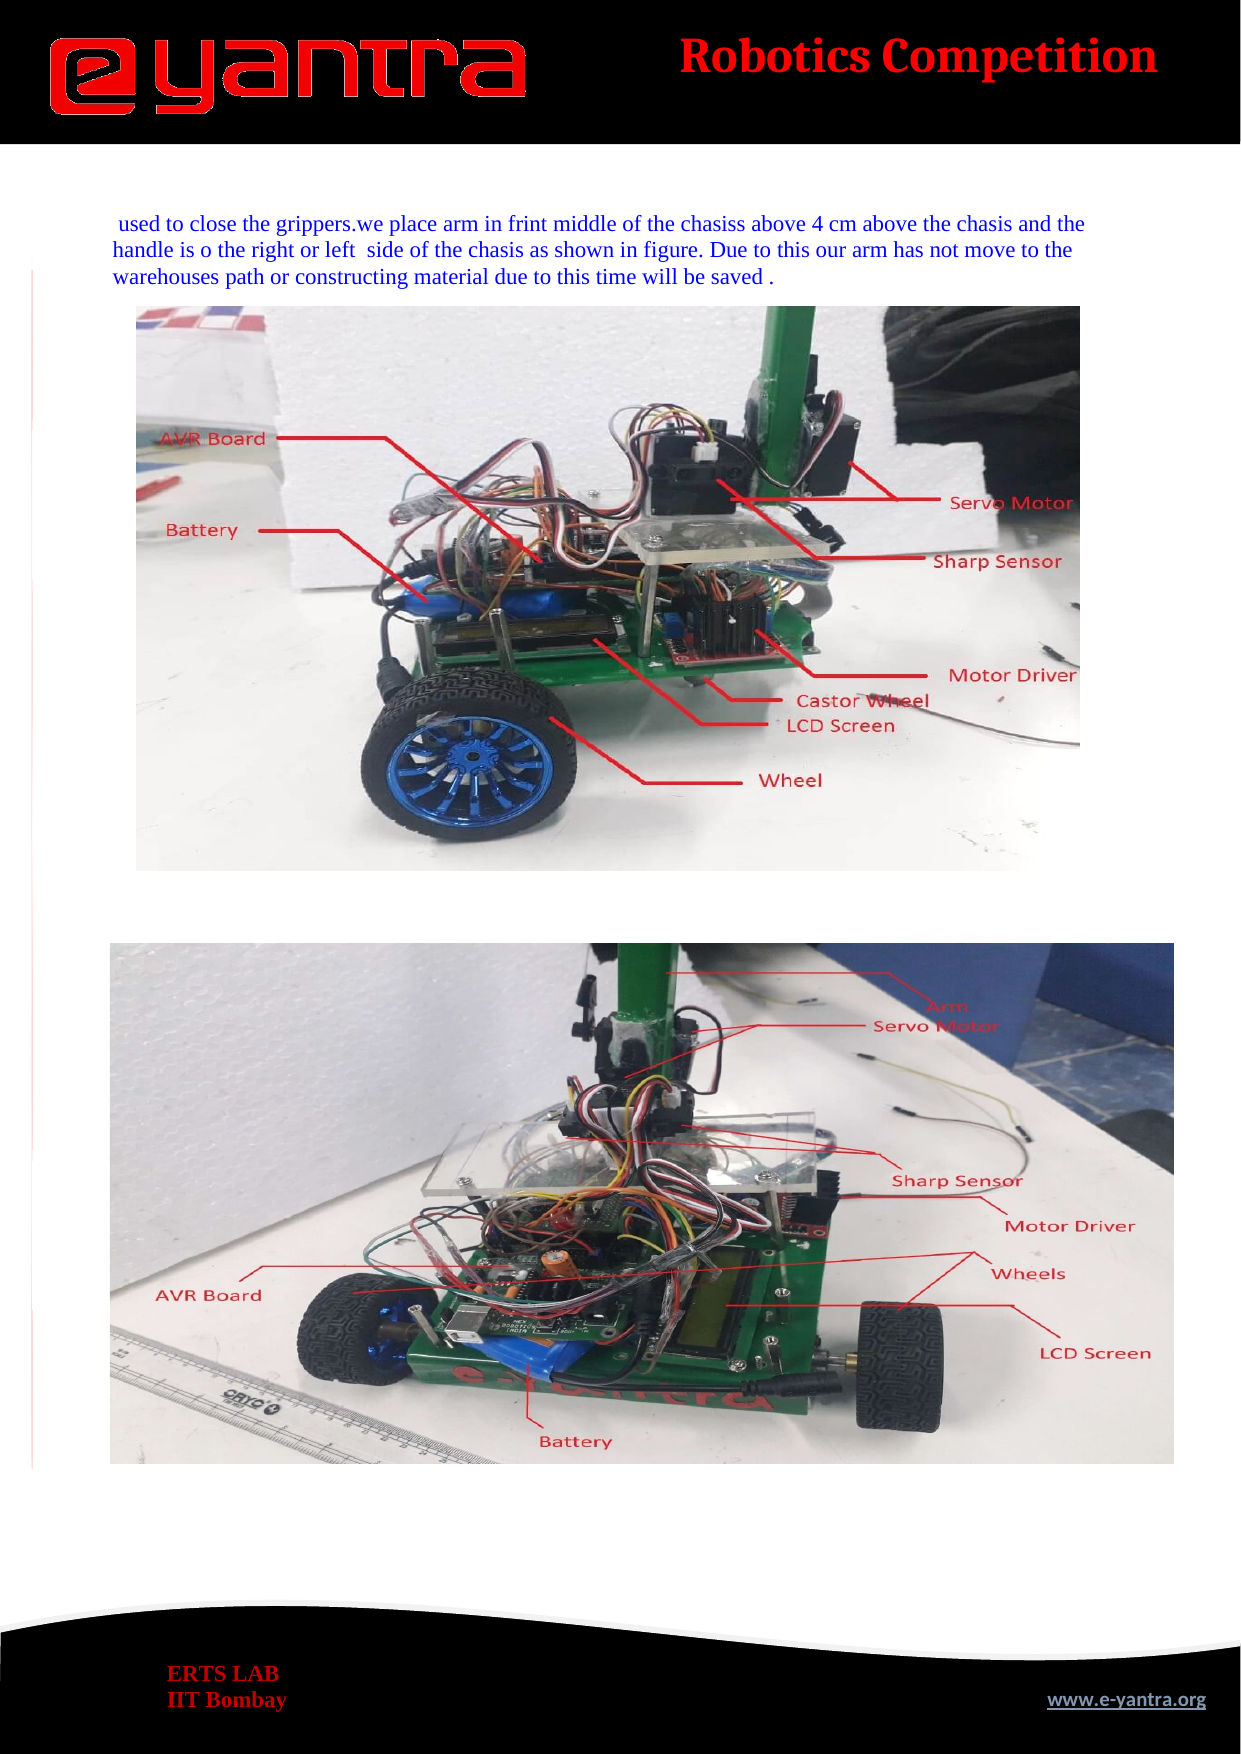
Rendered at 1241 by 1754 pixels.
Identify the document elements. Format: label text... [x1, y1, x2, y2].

picture [136, 306, 1080, 871]
picture [44, 35, 530, 121]
text used to close the grippers.we place arm in frint middle of the chasiss above 4 cm above the chasis and the handle is o the right or left side of the chasis as shown in figure. Due to this our arm has not move to the warehouses path or constructing material due to this time will be saved . [112, 210, 1090, 289]
picture [109, 943, 1174, 1464]
